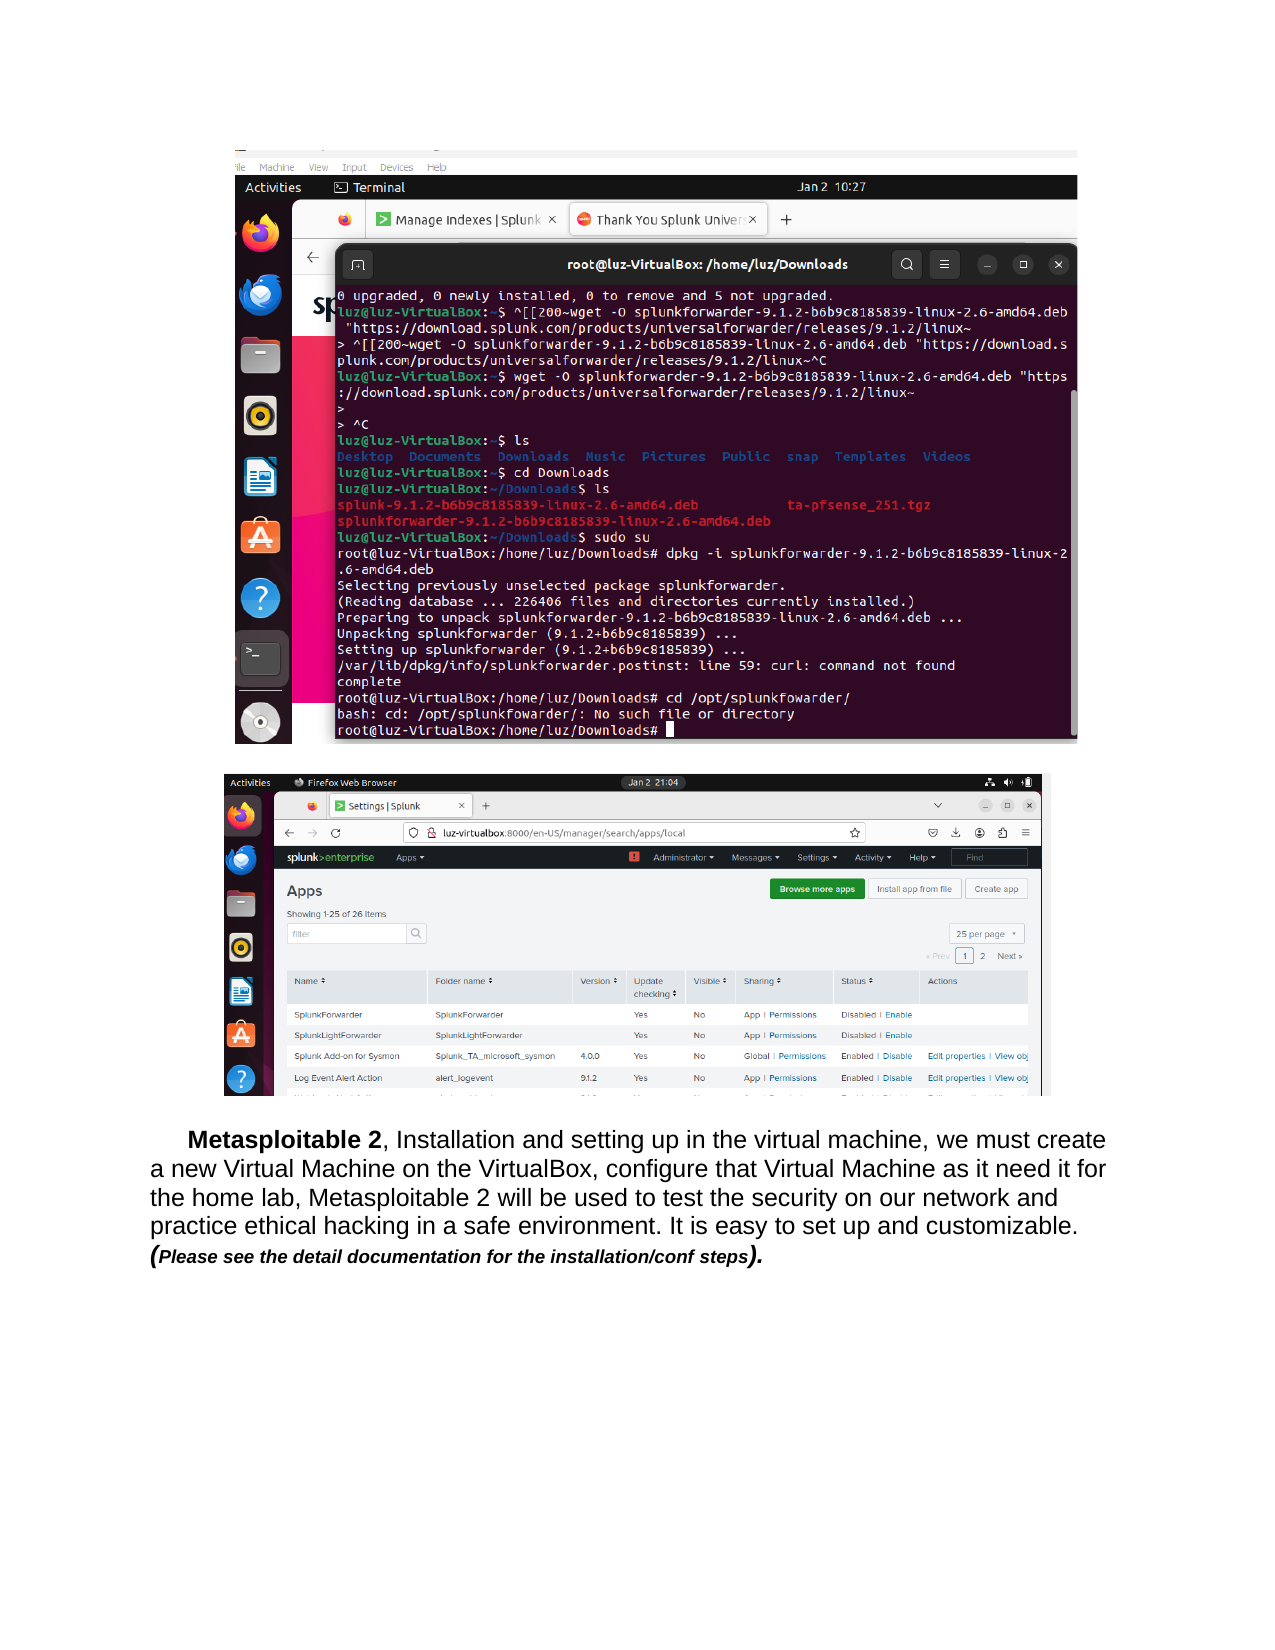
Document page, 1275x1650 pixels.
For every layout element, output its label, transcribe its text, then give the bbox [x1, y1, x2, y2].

picture [235, 150, 1078, 744]
picture [224, 773, 1051, 1096]
text Metasploitable 2, Installation and setting up in the virtual machine, we must create a new Virtual Machine on the VirtualBox, configure that Virtual Machine as it need it for the home lab, Metasploitable 2 will be used to test the security on our network and practice ethical hacking in a safe environment. It is easy to set up and customizable. (Please see the detail documentation for the installation/conf steps). [150, 1125, 1125, 1269]
